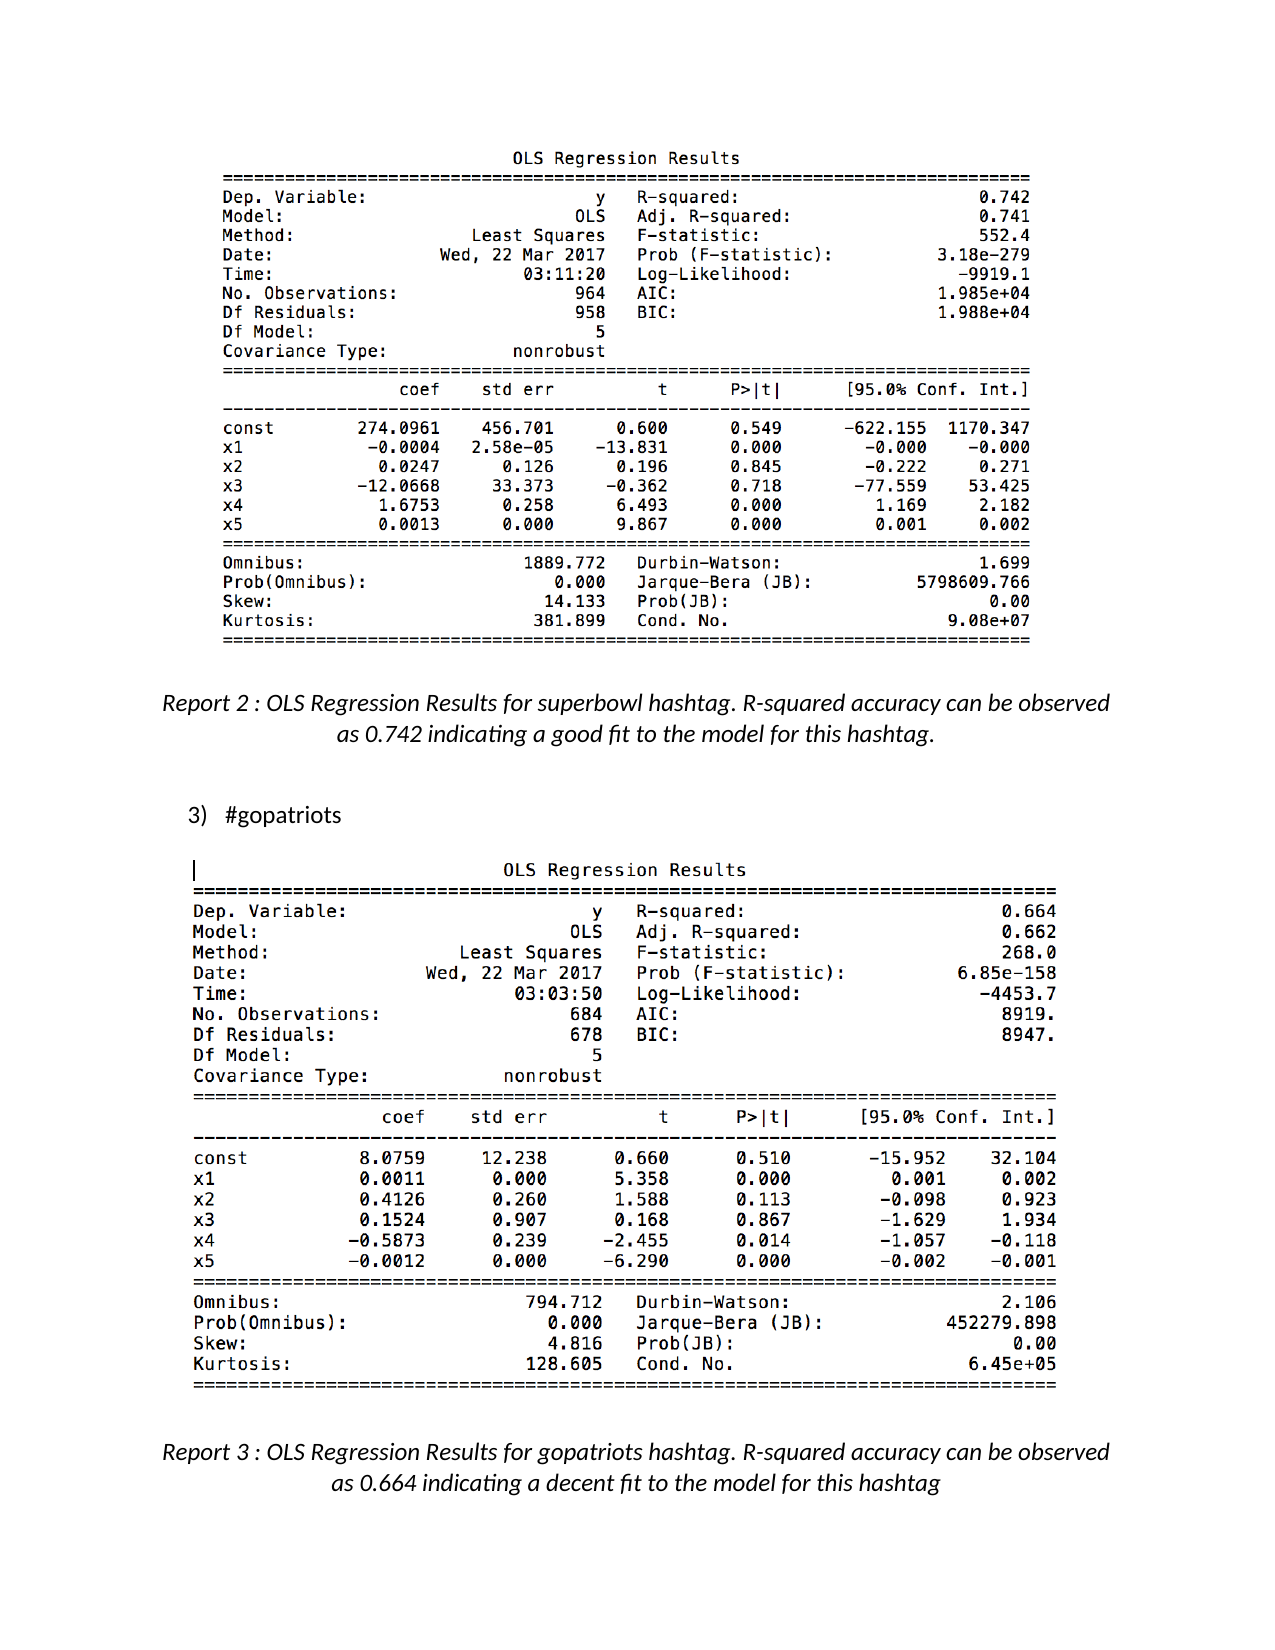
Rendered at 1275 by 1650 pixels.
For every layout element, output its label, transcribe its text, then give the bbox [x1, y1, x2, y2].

text Report 3 : OLS Regression Results for gopatriots hashtag. R-squared accuracy can be observed as 0.664 indicating a decent fit to the model for this hashtag [150, 1436, 1125, 1497]
text Report 2 : OLS Regression Results for superbowl hashtag. R-squared accuracy can be observed as 0.742 indicating a good fit to the model for this hashtag. [150, 687, 1125, 748]
picture [185, 860, 1090, 1406]
list #gopatriots [187, 799, 1125, 830]
picture [221, 150, 1054, 657]
